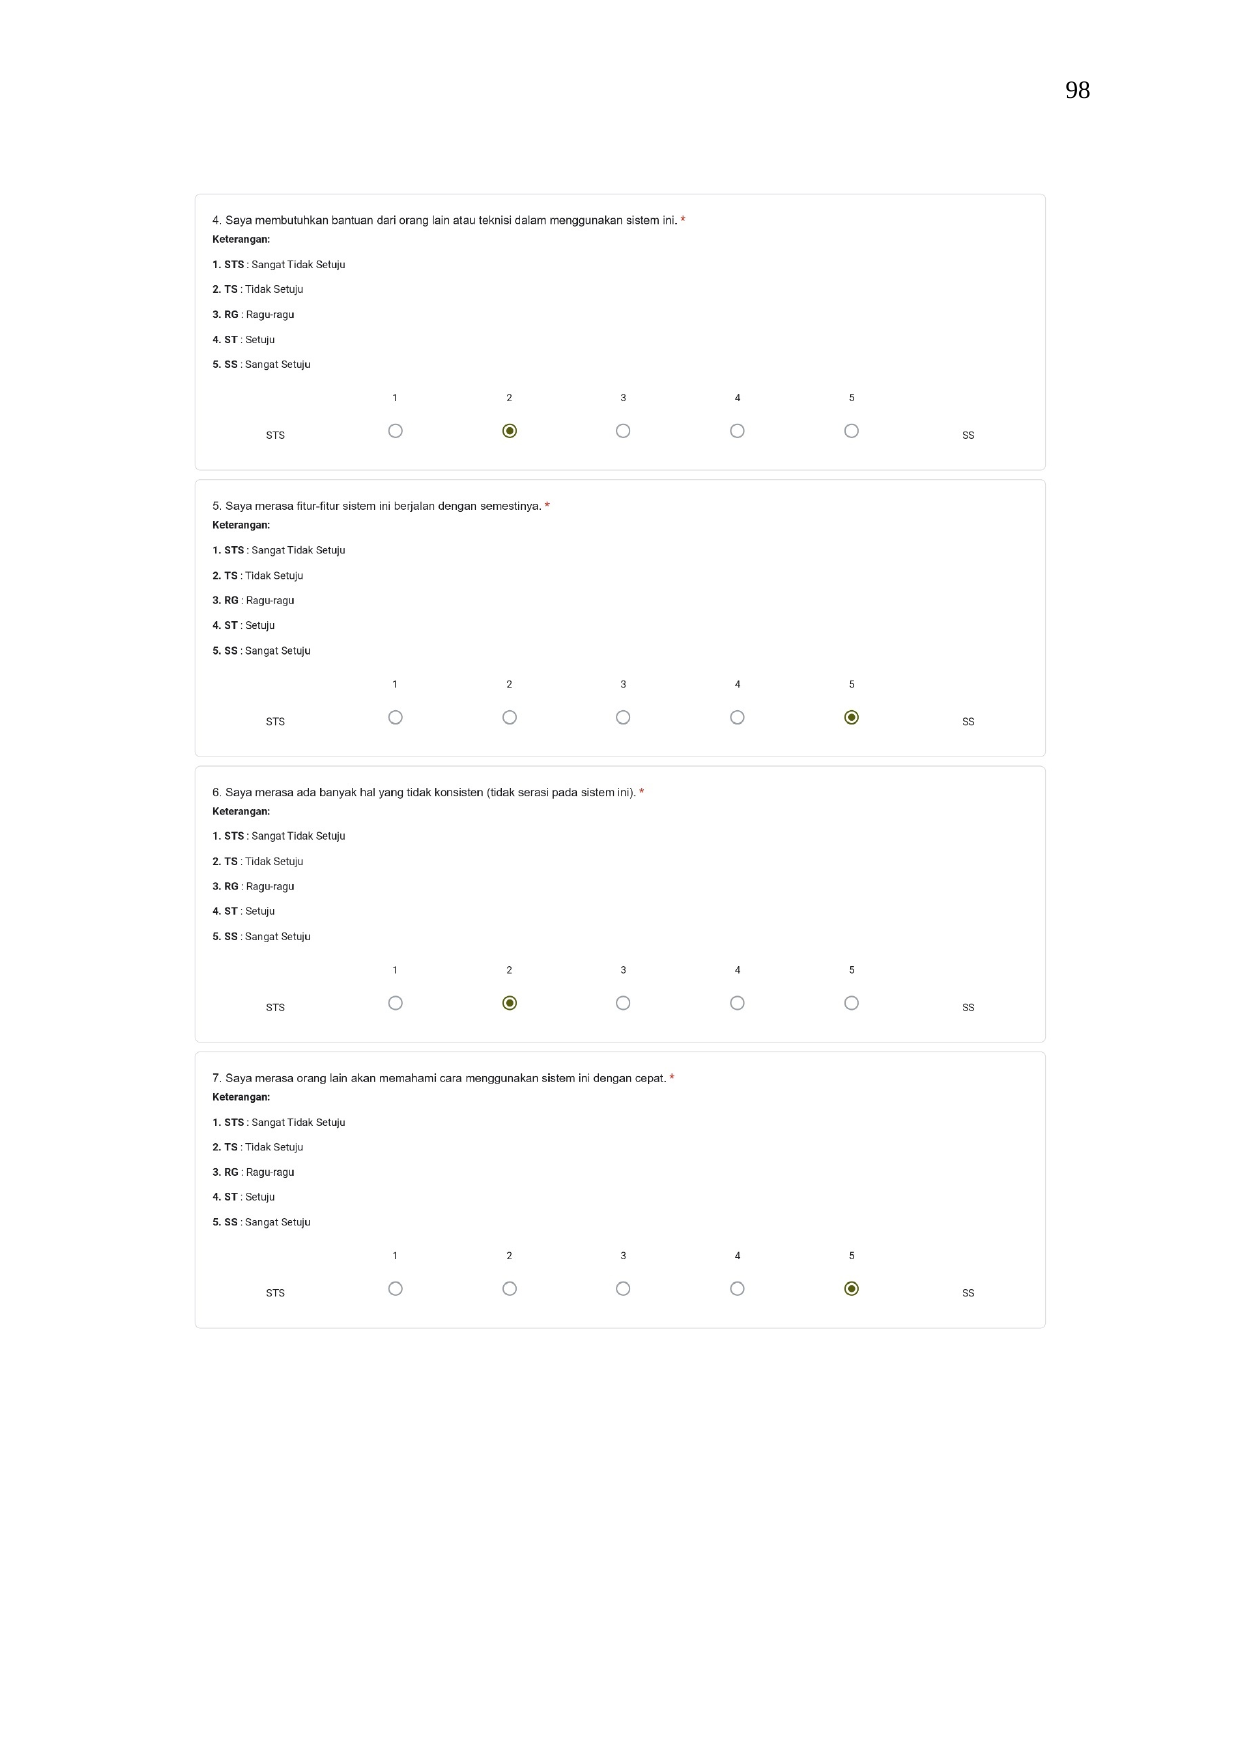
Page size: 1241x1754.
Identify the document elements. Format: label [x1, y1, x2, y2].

picture [150, 150, 1090, 1480]
